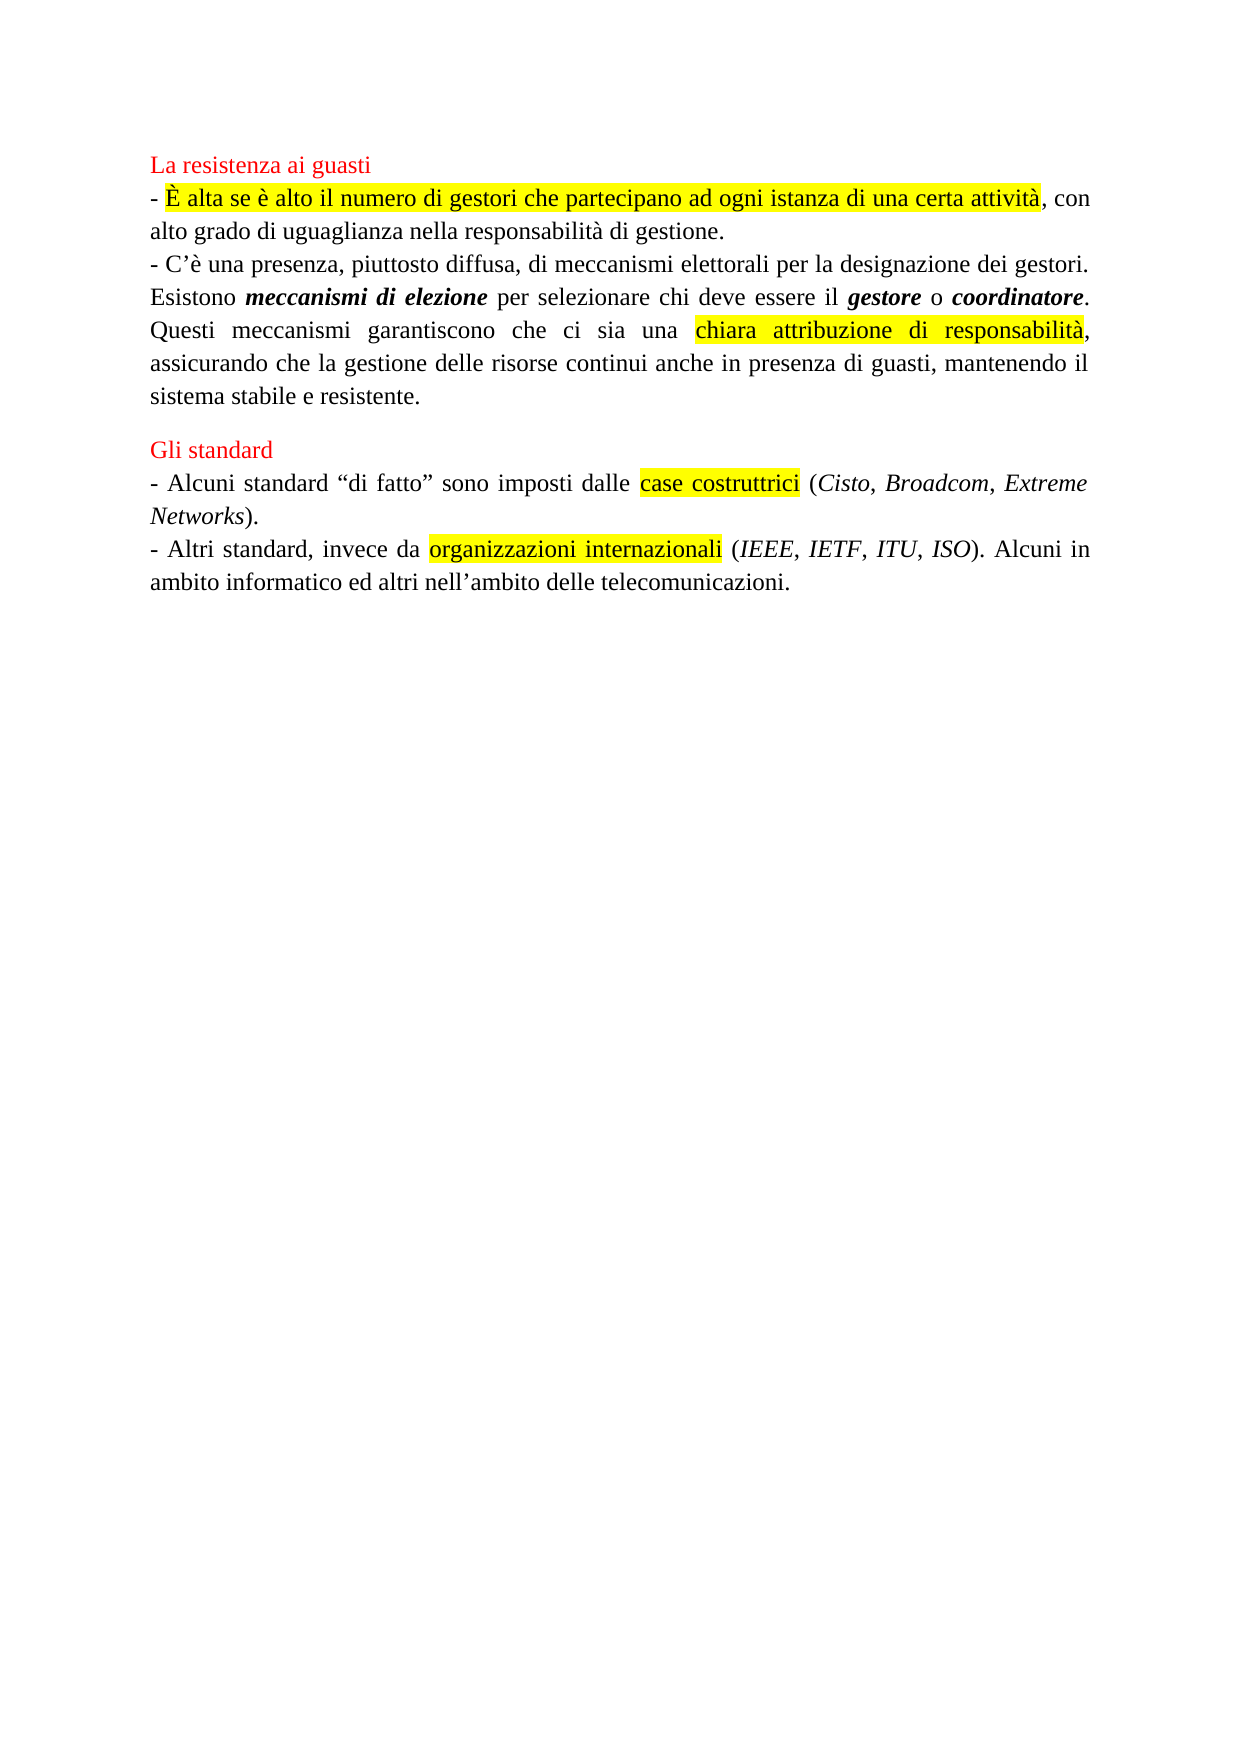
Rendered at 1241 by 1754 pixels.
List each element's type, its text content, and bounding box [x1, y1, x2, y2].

text La resistenza ai guasti - È alta se è alto il numero di gestori che partecipano ad ogni istanza di una certa attività, con alto grado di uguaglianza nella responsabilità di gestione. - C’è una presenza, piuttosto diffusa, di meccanismi elettorali per la designazione dei gestori. Esistono meccanismi di elezione per selezionare chi deve essere il gestore o coordinatore. Questi meccanismi garantiscono che ci sia una chiara attribuzione di responsabilità, assicurando che la gestione delle risorse continui anche in presenza di guasti, mantenendo il sistema stabile e resistente. [150, 150, 1090, 410]
text Gli standard - Alcuni standard “di fatto” sono imposti dalle case costruttrici (Cisto, Broadcom, Extreme Networks). - Altri standard, invece da organizzazioni internazionali (IEEE, IETF, ITU, ISO). Alcuni in ambito informatico ed altri nell’ambito delle telecomunicazioni. [150, 435, 1090, 626]
